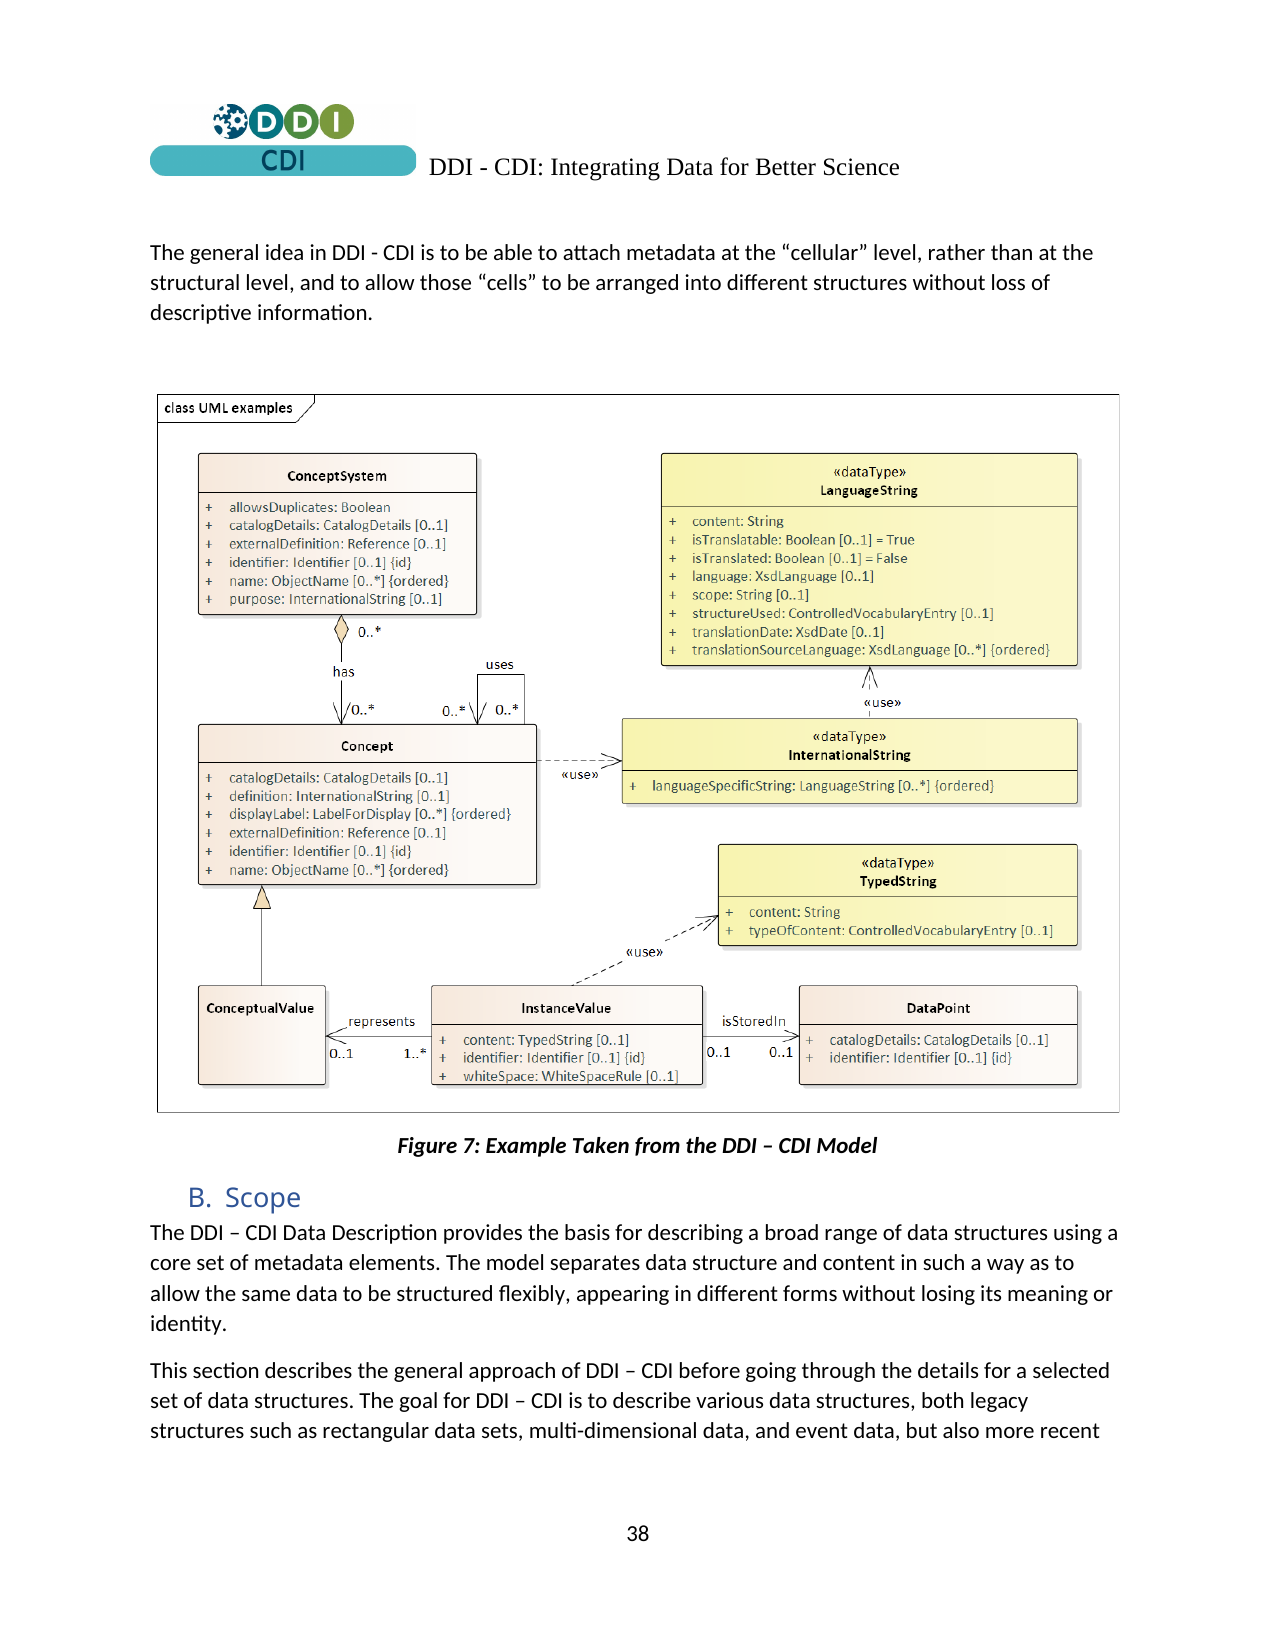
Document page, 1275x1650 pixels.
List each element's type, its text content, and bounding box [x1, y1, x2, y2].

text The general idea in DDI - CDI is to be able to attach metadata at the “cellular” level, rather than at the structural level, and to allow those “cells” to be arranged into different structures without loss of descriptive information. [150, 238, 1125, 327]
subtitle Scope [187, 1178, 1125, 1215]
picture [150, 104, 417, 176]
text Figure 7: Example Taken from the DDI – CDI Model [150, 1132, 1125, 1159]
picture [155, 392, 1120, 1113]
text The DDI – CDI Data Description provides the basis for describing a broad range of data structures using a core set of metadata elements. The model separates data structure and content in such a way as to allow the same data to be structured flexibly, appearing in different forms without losing its meaning or identity. [150, 1218, 1125, 1337]
